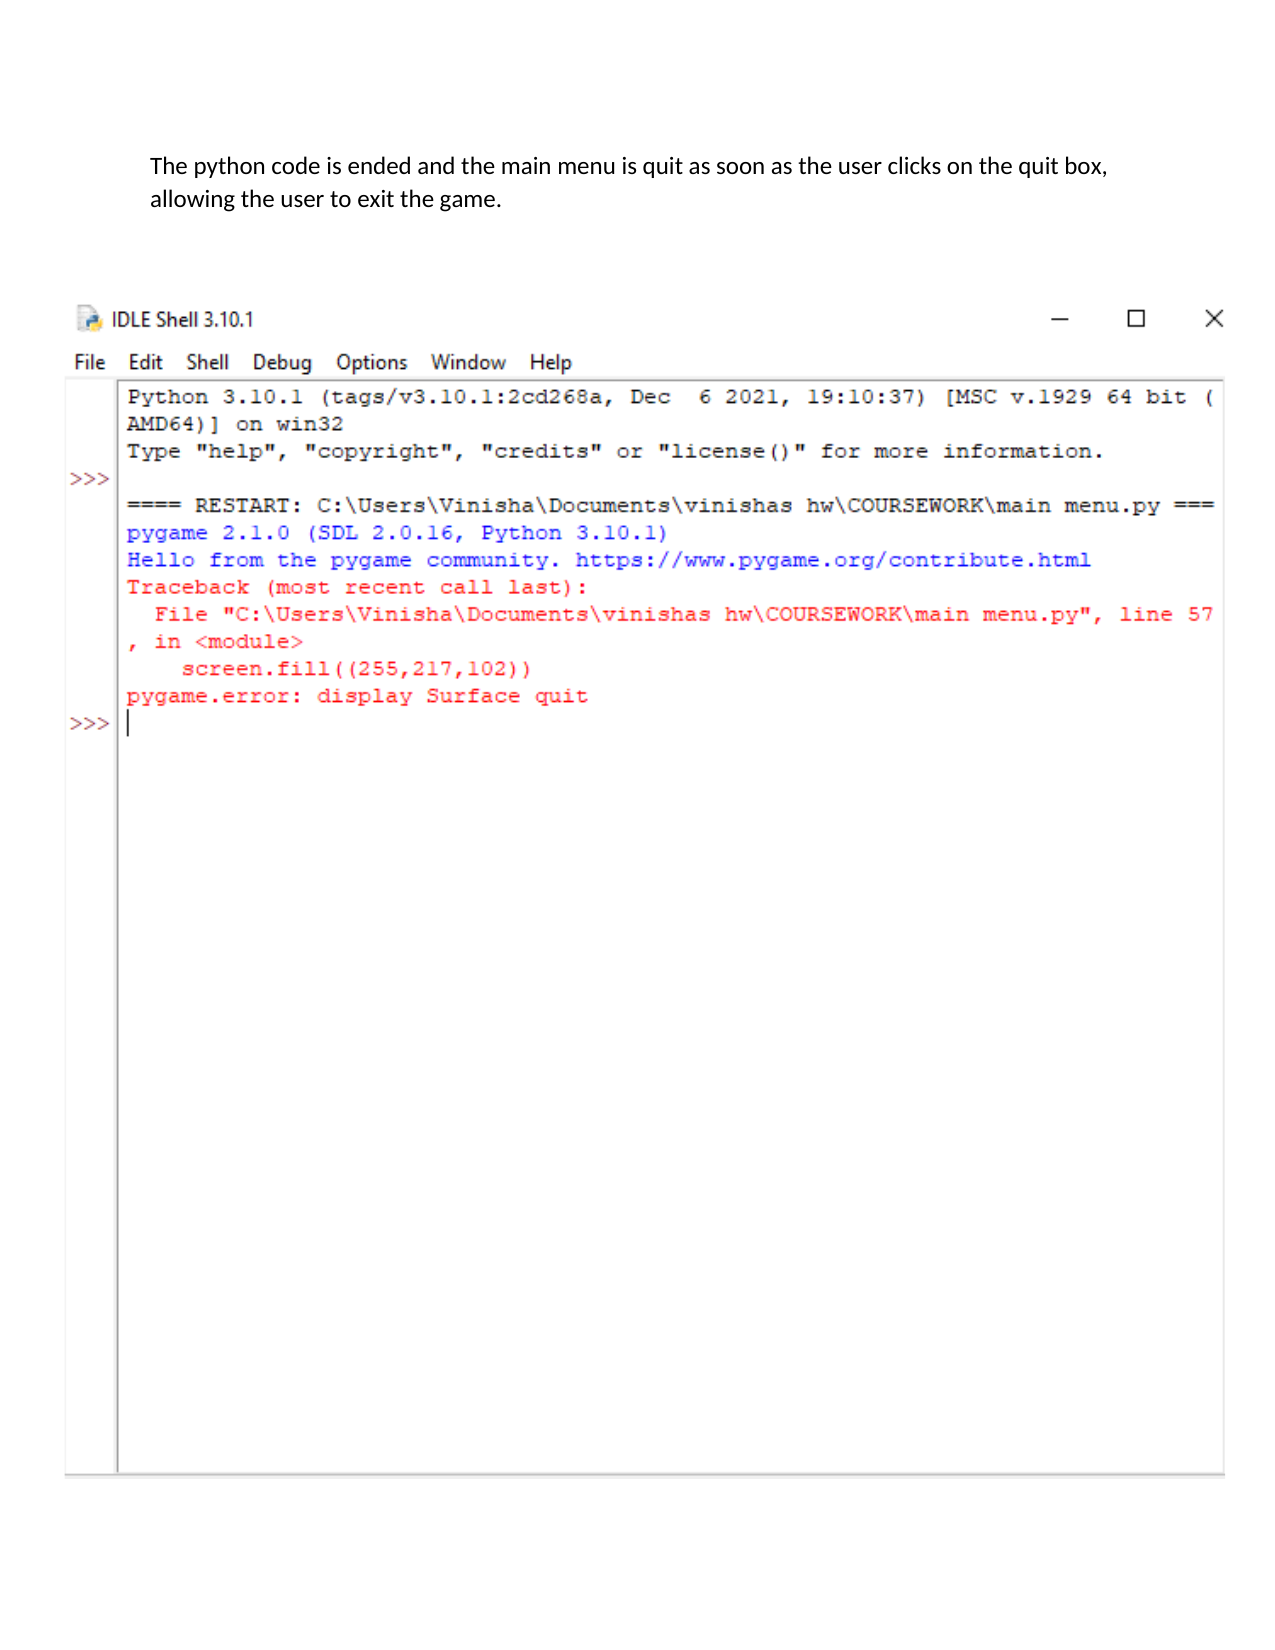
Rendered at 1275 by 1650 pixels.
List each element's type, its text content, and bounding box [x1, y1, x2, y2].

text The python code is ended and the main menu is quit as soon as the user clicks on the quit box, allowing the user to exit the game. [150, 150, 1125, 213]
picture [64, 299, 1225, 1479]
